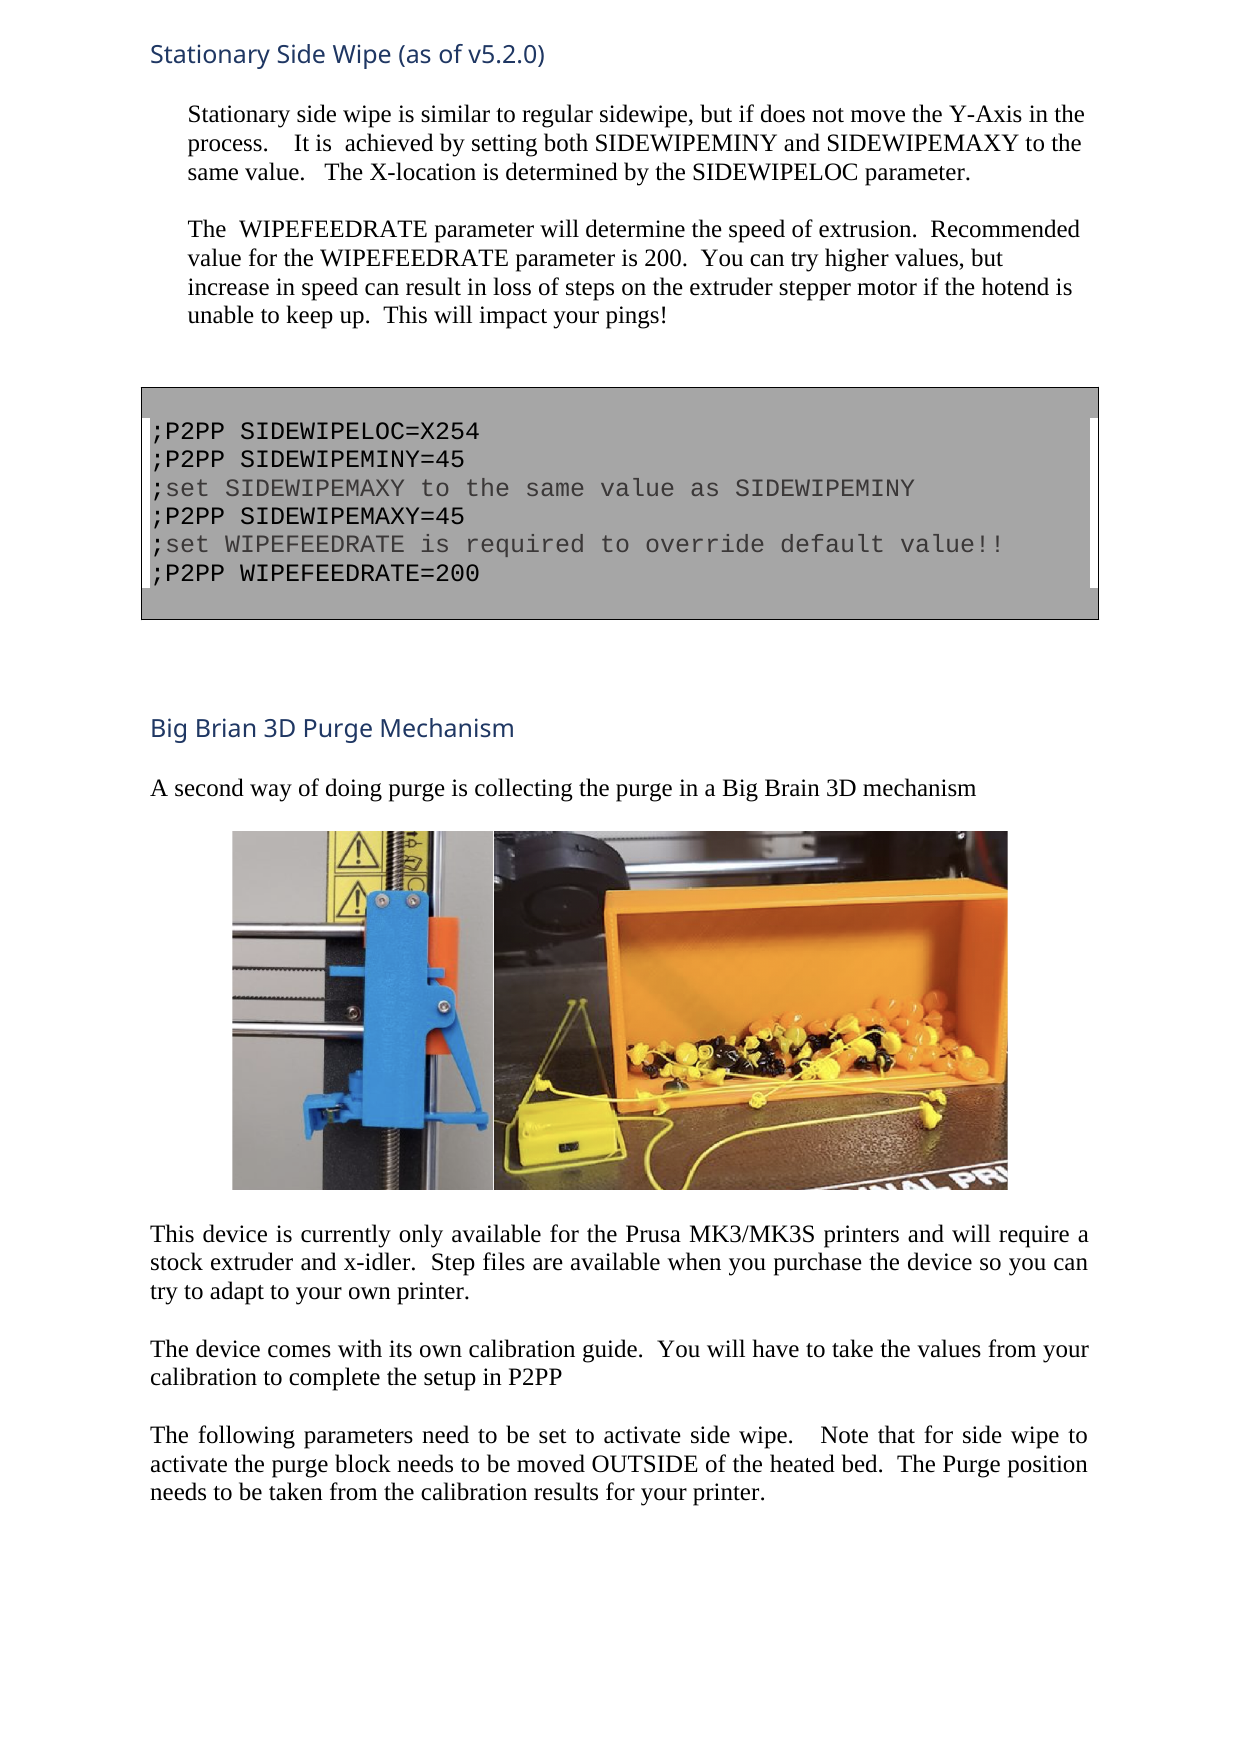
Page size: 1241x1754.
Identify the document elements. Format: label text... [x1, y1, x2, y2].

text The WIPEFEEDRATE parameter will determine the speed of extrusion. Recommended value for the WIPEFEEDRATE parameter is 200. You can try higher values, but increase in speed can result in loss of steps on the extruder stepper motor if the hotend is unable to keep up. This will impact your pings! [187, 214, 1090, 329]
subtitle Big Brian 3D Purge Mechanism [150, 711, 1090, 745]
text ;P2PP WIPEFEEDRATE=200 [150, 560, 1090, 585]
text This device is currently only available for the Prusa MK3/MK3S printers and will require a stock extruder and x-idler. Step files are available when you purchase the device so you can try to adapt to your own printer. [150, 1219, 1090, 1305]
text ;set SIDEWIPEMAXY to the same value as SIDEWIPEMINY [150, 475, 1090, 503]
text ;set WIPEFEEDRATE is required to override default value!! [150, 532, 1090, 560]
text ;P2PP SIDEWIPEMAXY=45 [150, 503, 1090, 532]
text Stationary side wipe is similar to regular sidewipe, but if does not move the Y-Axis in the process. It is achieved by setting both SIDEWIPEMINY and SIDEWIPEMAXY to the same value. The X-location is determined by the SIDEWIPELOC parameter. [187, 99, 1090, 185]
picture [232, 831, 1008, 1190]
text ;P2PP SIDEWIPELOC=X254 [150, 418, 1090, 447]
text ;P2PP SIDEWIPEMINY=45 [150, 447, 1090, 475]
text A second way of doing purge is collecting the purge in a Big Brain 3D mechanism [150, 773, 1090, 802]
subtitle Stationary Side Wipe (as of v5.2.0) [150, 36, 1090, 70]
text The following parameters need to be set to activate side wipe. Note that for side wipe to activate the purge block needs to be moved OUTSIDE of the heated bed. The Purge position needs to be taken from the calibration results for your printer. [150, 1420, 1090, 1506]
text The device comes with its own calibration guide. You will have to take the values from your calibration to complete the setup in P2PP [150, 1334, 1090, 1391]
